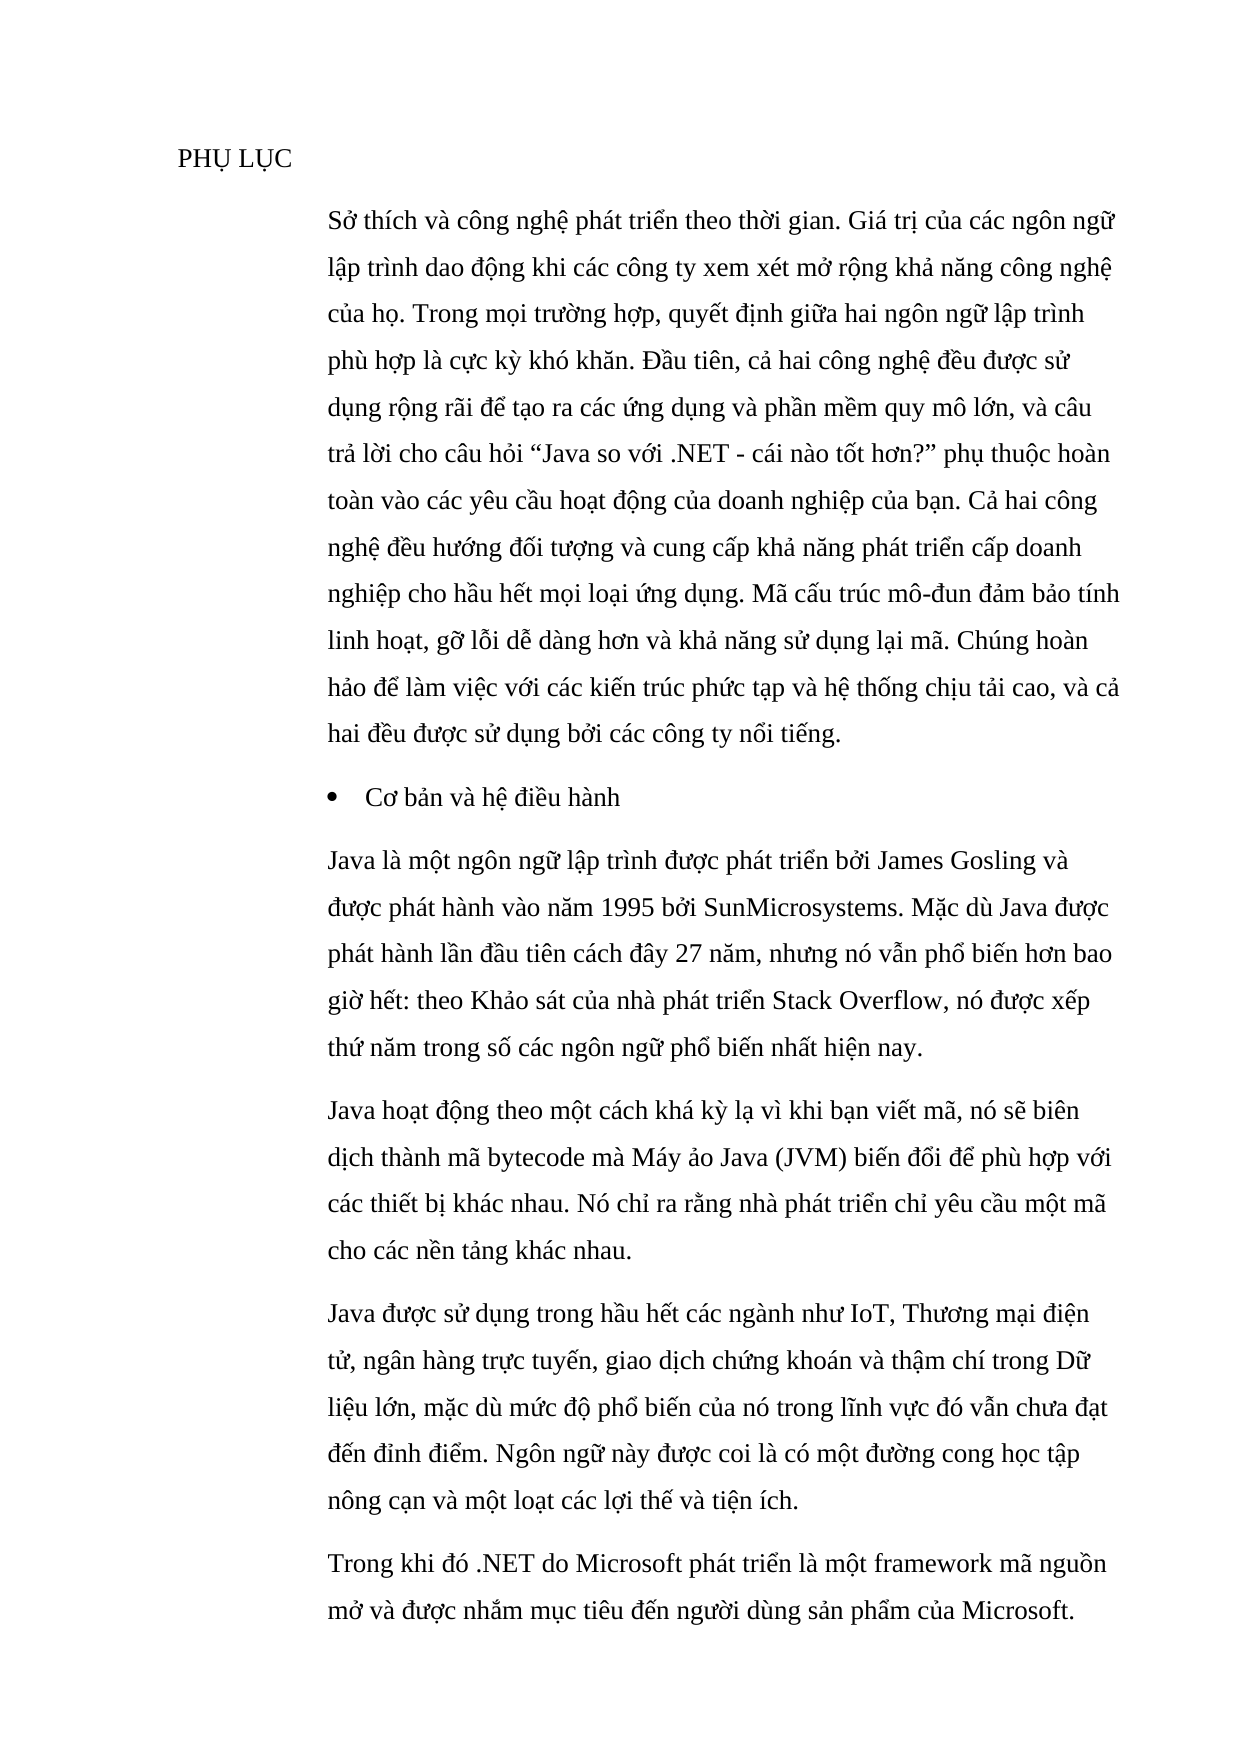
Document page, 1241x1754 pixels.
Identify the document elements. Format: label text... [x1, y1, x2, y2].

text Sở thích và công nghệ phát triển theo thời gian. Giá trị của các ngôn ngữ lập trình dao động khi các công ty xem xét mở rộng khả năng công nghệ của họ. Trong mọi trường hợp, quyết định giữa hai ngôn ngữ lập trình phù hợp là cực kỳ khó khăn. Đầu tiên, cả hai công nghệ đều được sử dụng rộng rãi để tạo ra các ứng dụng và phần mềm quy mô lớn, và câu trả lời cho câu hỏi “Java so với .NET - cái nào tốt hơn?” phụ thuộc hoàn toàn vào các yêu cầu hoạt động của doanh nghiệp của bạn. Cả hai công nghệ đều hướng đối tượng và cung cấp khả năng phát triển cấp doanh nghiệp cho hầu hết mọi loại ứng dụng. Mã cấu trúc mô-đun đảm bảo tính linh hoạt, gỡ lỗi dễ dàng hơn và khả năng sử dụng lại mã. Chúng hoàn hảo để làm việc với các kiến trúc phức tạp và hệ thống chịu tải cao, và cả hai đều được sử dụng bởi các công ty nổi tiếng. [327, 204, 1122, 748]
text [327, 1548, 1122, 1625]
text Java được sử dụng trong hầu hết các ngành như IoT, Thương mại điện tử, ngân hàng trực tuyến, giao dịch chứng khoán và thậm chí trong Dữ liệu lớn, mặc dù mức độ phổ biến của nó trong lĩnh vực đó vẫn chưa đạt đến đỉnh điểm. Ngôn ngữ này được coi là có một đường cong học tập nông cạn và một loạt các lợi thế và tiện ích. [327, 1298, 1122, 1515]
list Cơ bản và hệ điều hành [327, 781, 1122, 812]
text Java hoạt động theo một cách khá kỳ lạ vì khi bạn viết mã, nó sẽ biên dịch thành mã bytecode mà Máy ảo Java (JVM) biến đổi để phù hợp với các thiết bị khác nhau. Nó chỉ ra rằng nhà phát triển chỉ yêu cầu một mã cho các nền tảng khác nhau. [327, 1094, 1122, 1265]
text Java là một ngôn ngữ lập trình được phát triển bởi James Gosling và được phát hành vào năm 1995 bởi SunMicrosystems. Mặc dù Java được phát hành lần đầu tiên cách đây 27 năm, nhưng nó vẫn phổ biến hơn bao giờ hết: theo Khảo sát của nhà phát triển Stack Overflow, nó được xếp thứ năm trong số các ngôn ngữ phổ biến nhất hiện nay. [327, 844, 1122, 1062]
